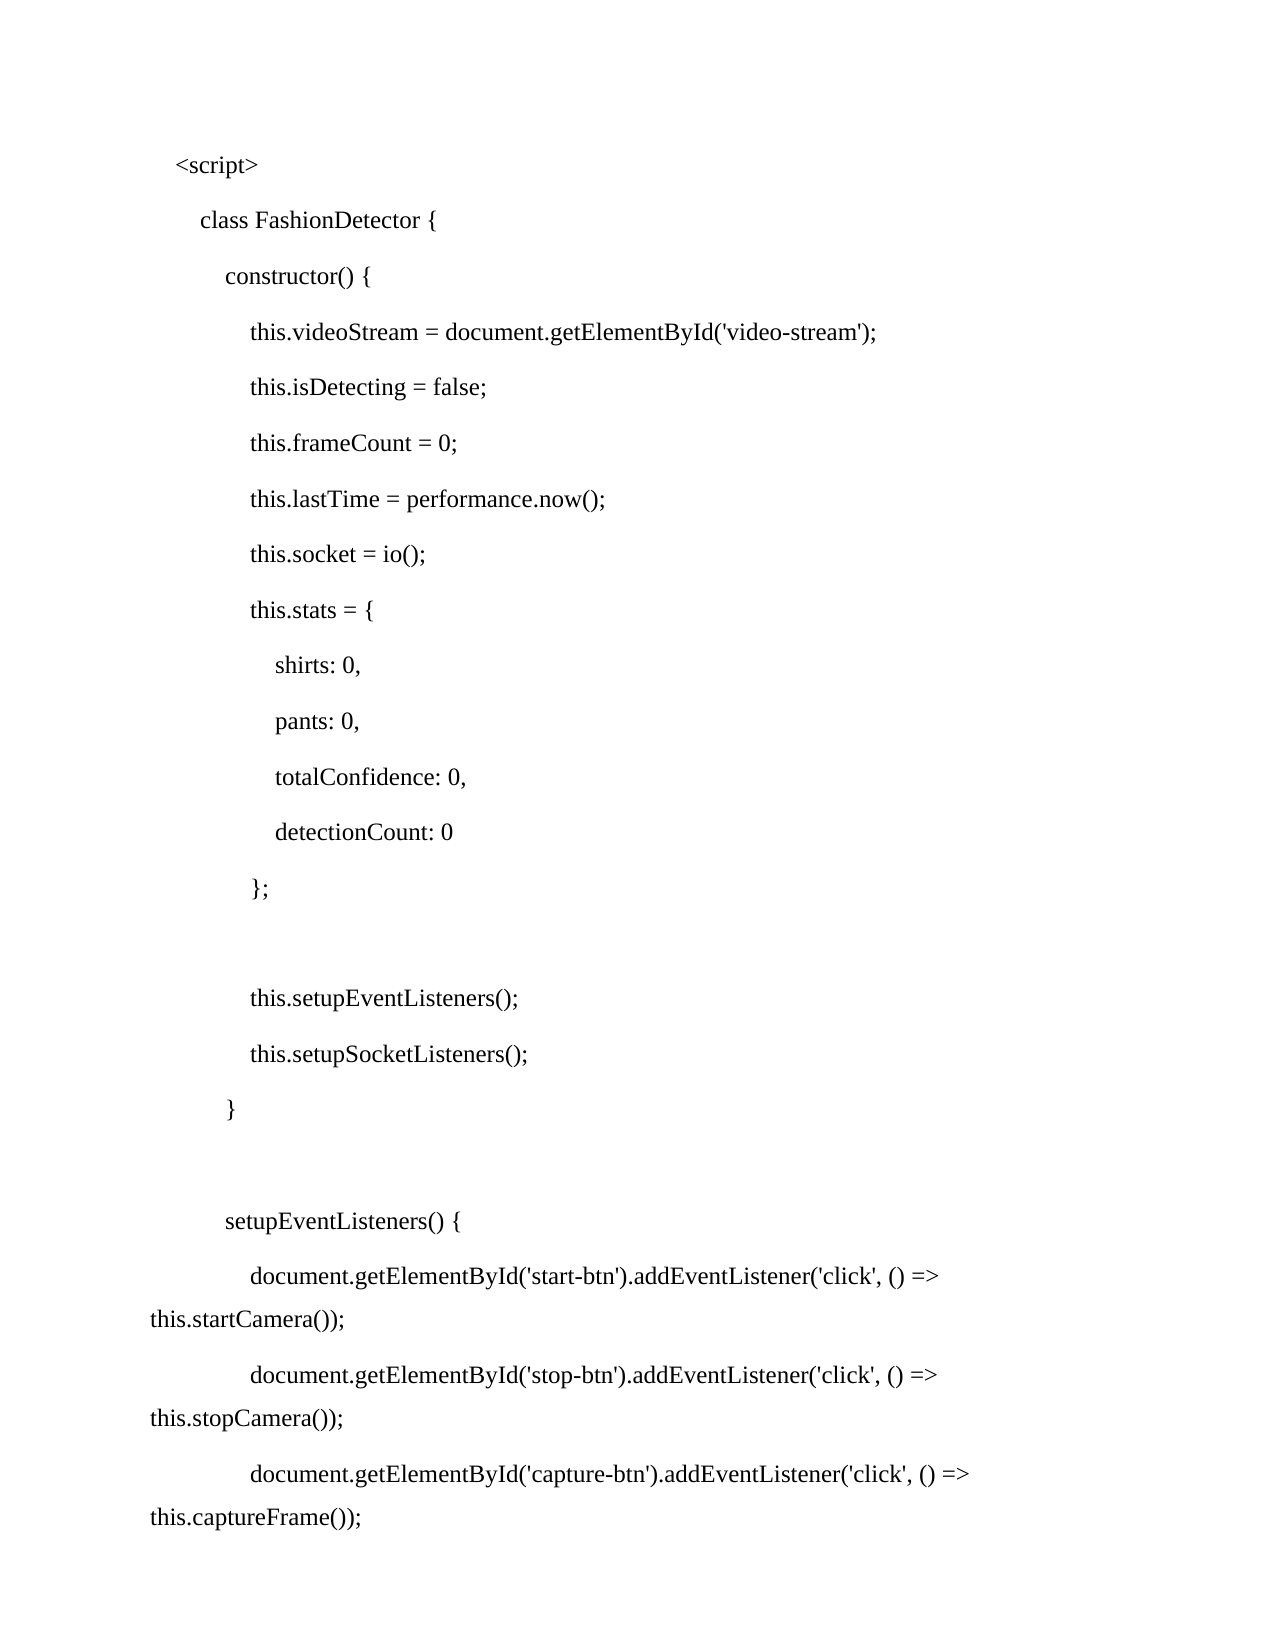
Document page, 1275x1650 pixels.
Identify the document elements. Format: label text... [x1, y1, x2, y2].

text document.getElementById('stop-btn').addEventListener('click', () => this.stopCamera()); [150, 1360, 1125, 1432]
text this.stats = { [150, 595, 1125, 624]
text constructor() { [150, 261, 1125, 290]
text <script> [150, 150, 1125, 179]
text document.getElementById('start-btn').addEventListener('click', () => this.startCamera()); [150, 1261, 1125, 1333]
text class FashionDetector { [150, 206, 1125, 234]
text this.videoStream = document.getElementById('video-stream'); [150, 317, 1125, 346]
text this.isDetecting = false; [150, 372, 1125, 401]
text this.frameCount = 0; [150, 428, 1125, 457]
text document.getElementById('capture-btn').addEventListener('click', () => this.captureFrame()); [150, 1459, 1125, 1531]
text setupEventListeners() { [150, 1206, 1125, 1234]
text this.setupSocketListeners(); [150, 1039, 1125, 1068]
text this.socket = io(); [150, 539, 1125, 568]
text detectionCount: 0 [150, 817, 1125, 846]
text totalConfidence: 0, [150, 762, 1125, 791]
text }; [150, 873, 1125, 902]
text shirts: 0, [150, 651, 1125, 679]
text this.setupEventListeners(); [150, 983, 1125, 1012]
text pants: 0, [150, 706, 1125, 735]
text this.lastTime = performance.now(); [150, 484, 1125, 512]
text } [150, 1094, 1125, 1123]
